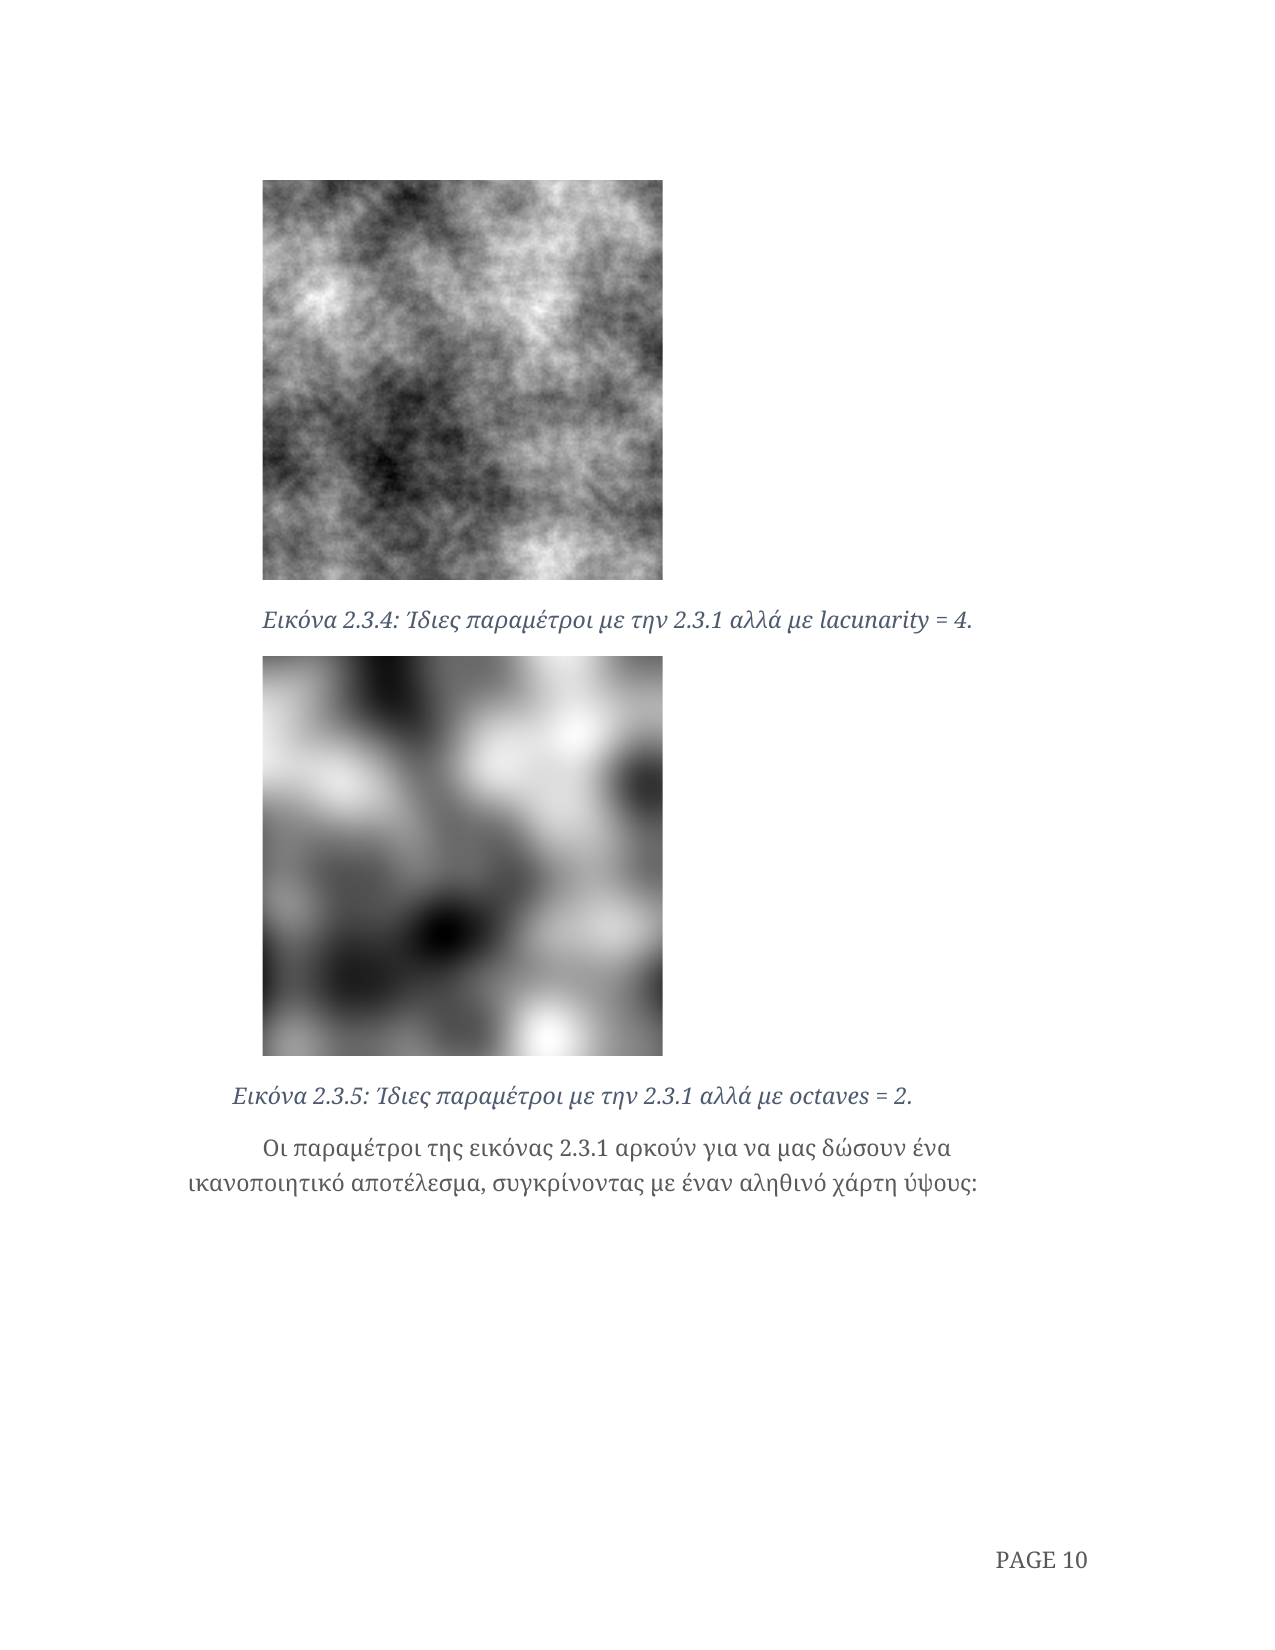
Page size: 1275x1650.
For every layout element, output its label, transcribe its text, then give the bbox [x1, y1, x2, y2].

text Εικόνα 2.3.5: Ίδιες παραμέτροι με την 2.3.1 αλλά με octaves = 2. [187, 1080, 1087, 1111]
text Οι παραμέτροι της εικόνας 2.3.1 αρκούν για να μας δώσουν ένα ικανοποιητικό αποτέλεσμα, συγκρίνοντας με έναν αληθινό χάρτη ύψους: [187, 1132, 1087, 1198]
picture [262, 656, 663, 1056]
text Εικόνα 2.3.4: Ίδιες παραμέτροι με την 2.3.1 αλλά με lacunarity = 4. [187, 604, 1087, 635]
picture [262, 180, 663, 580]
